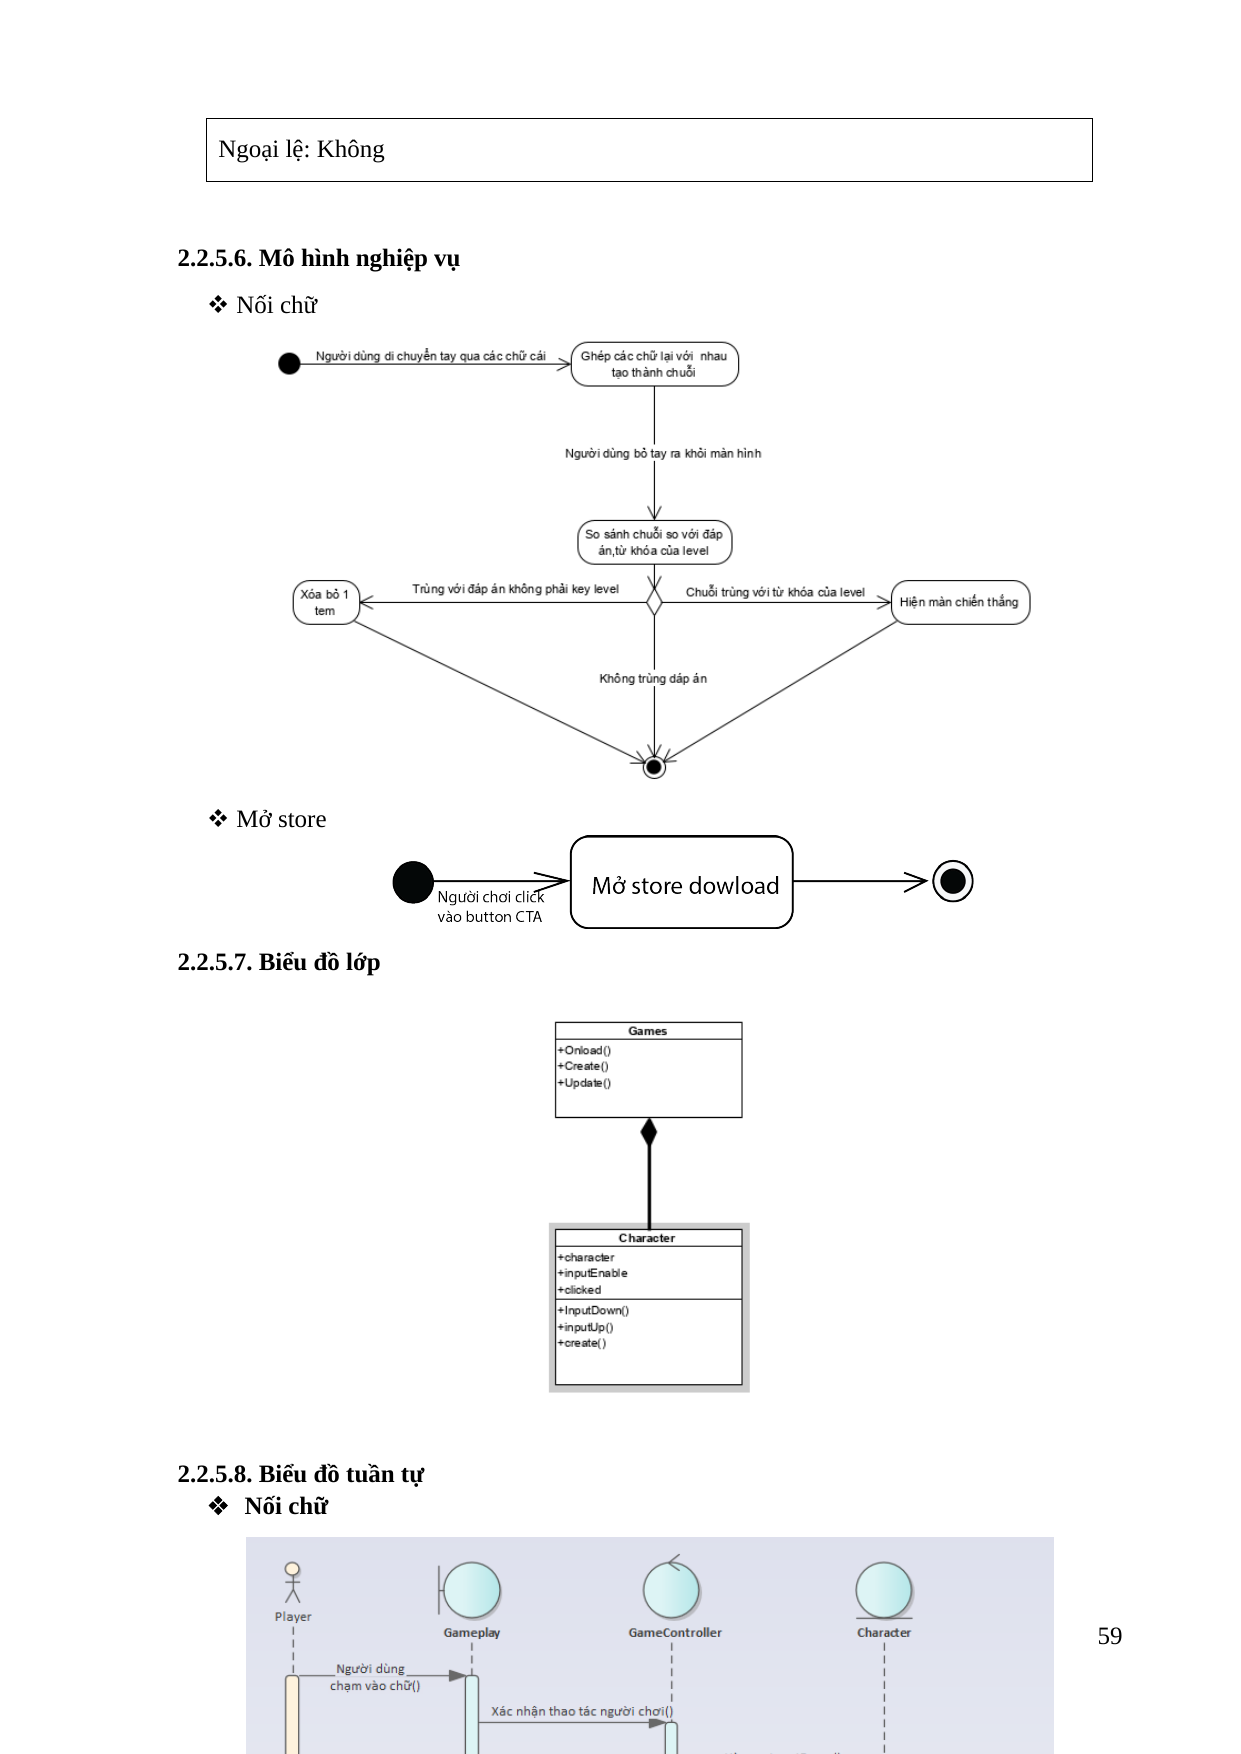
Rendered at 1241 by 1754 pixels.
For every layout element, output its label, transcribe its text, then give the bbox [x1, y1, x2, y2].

picture [246, 1537, 1054, 1754]
picture [244, 321, 1055, 802]
subtitle 2.2.5.6. Mô hình nghiệp vụ [177, 243, 1122, 272]
subtitle Nối chữ [207, 1491, 1122, 1520]
picture [525, 993, 774, 1442]
picture [392, 835, 974, 929]
list Nối chữ [207, 290, 1122, 319]
list Mở store [207, 804, 1122, 833]
subtitle 2.2.5.7. Biểu đồ lớp [177, 947, 1122, 975]
subtitle 2.2.5.8. Biểu đồ tuần tự [177, 1459, 1122, 1488]
table_cell Ngoại lệ: Không [207, 119, 1092, 181]
